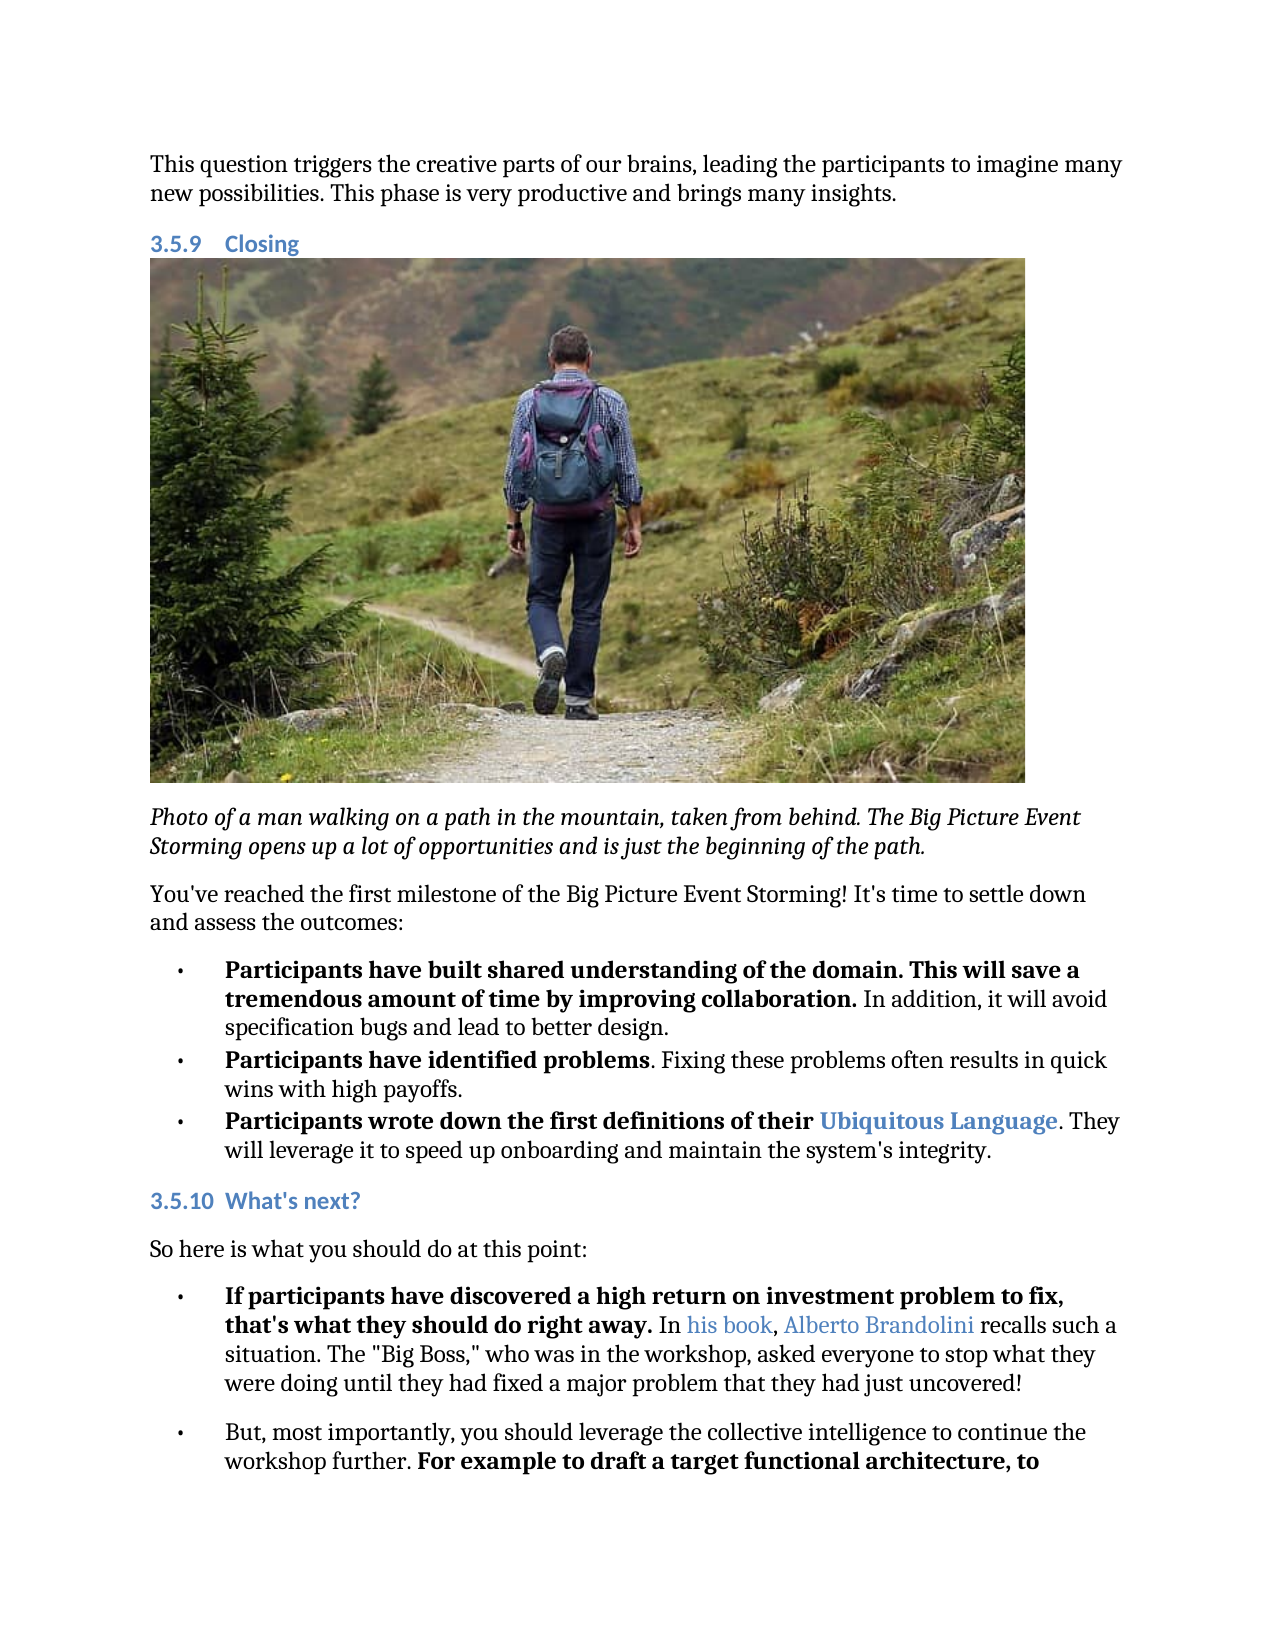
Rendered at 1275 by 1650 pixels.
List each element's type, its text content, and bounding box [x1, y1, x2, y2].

subtitle 3.5.10 What's next? [150, 1185, 1125, 1216]
list Participants have built shared understanding of the domain. This will save a tremendous amount of time by improving collaboration. In addition, it will avoid specification bugs and lead to better design. [175, 956, 1125, 1042]
text This question triggers the creative parts of our brains, leading the participants to imagine many new possibilities. This phase is very productive and brings many insights. [150, 150, 1125, 207]
list Participants have identified problems. Fixing these problems often results in quick wins with high payoffs. [175, 1046, 1125, 1103]
list Participants wrote down the first definitions of their Ubiquitous Language. They will leverage it to speed up onboarding and maintain the system's integrity. [175, 1107, 1125, 1164]
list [175, 1418, 1125, 1476]
text So here is what you should do at this point: [150, 1235, 1125, 1263]
list If participants have discovered a high return on investment problem to fix, that's what they should do right away. In his book, Alberto Brandolini recalls such a situation. The "Big Boss," who was in the workshop, asked everyone to stop what they were doing until they had fixed a major problem that they had just uncovered! [175, 1282, 1125, 1397]
picture [150, 258, 1025, 783]
text Photo of a man walking on a path in the mountain, taken from behind. The Big Picture Event Storming opens up a lot of opportunities and is just the beginning of the path. [150, 803, 1125, 861]
text You've reached the first milestone of the Big Picture Event Storming! It's time to settle down and assess the outcomes: [150, 879, 1125, 937]
subtitle 3.5.9 Closing [150, 228, 1125, 259]
